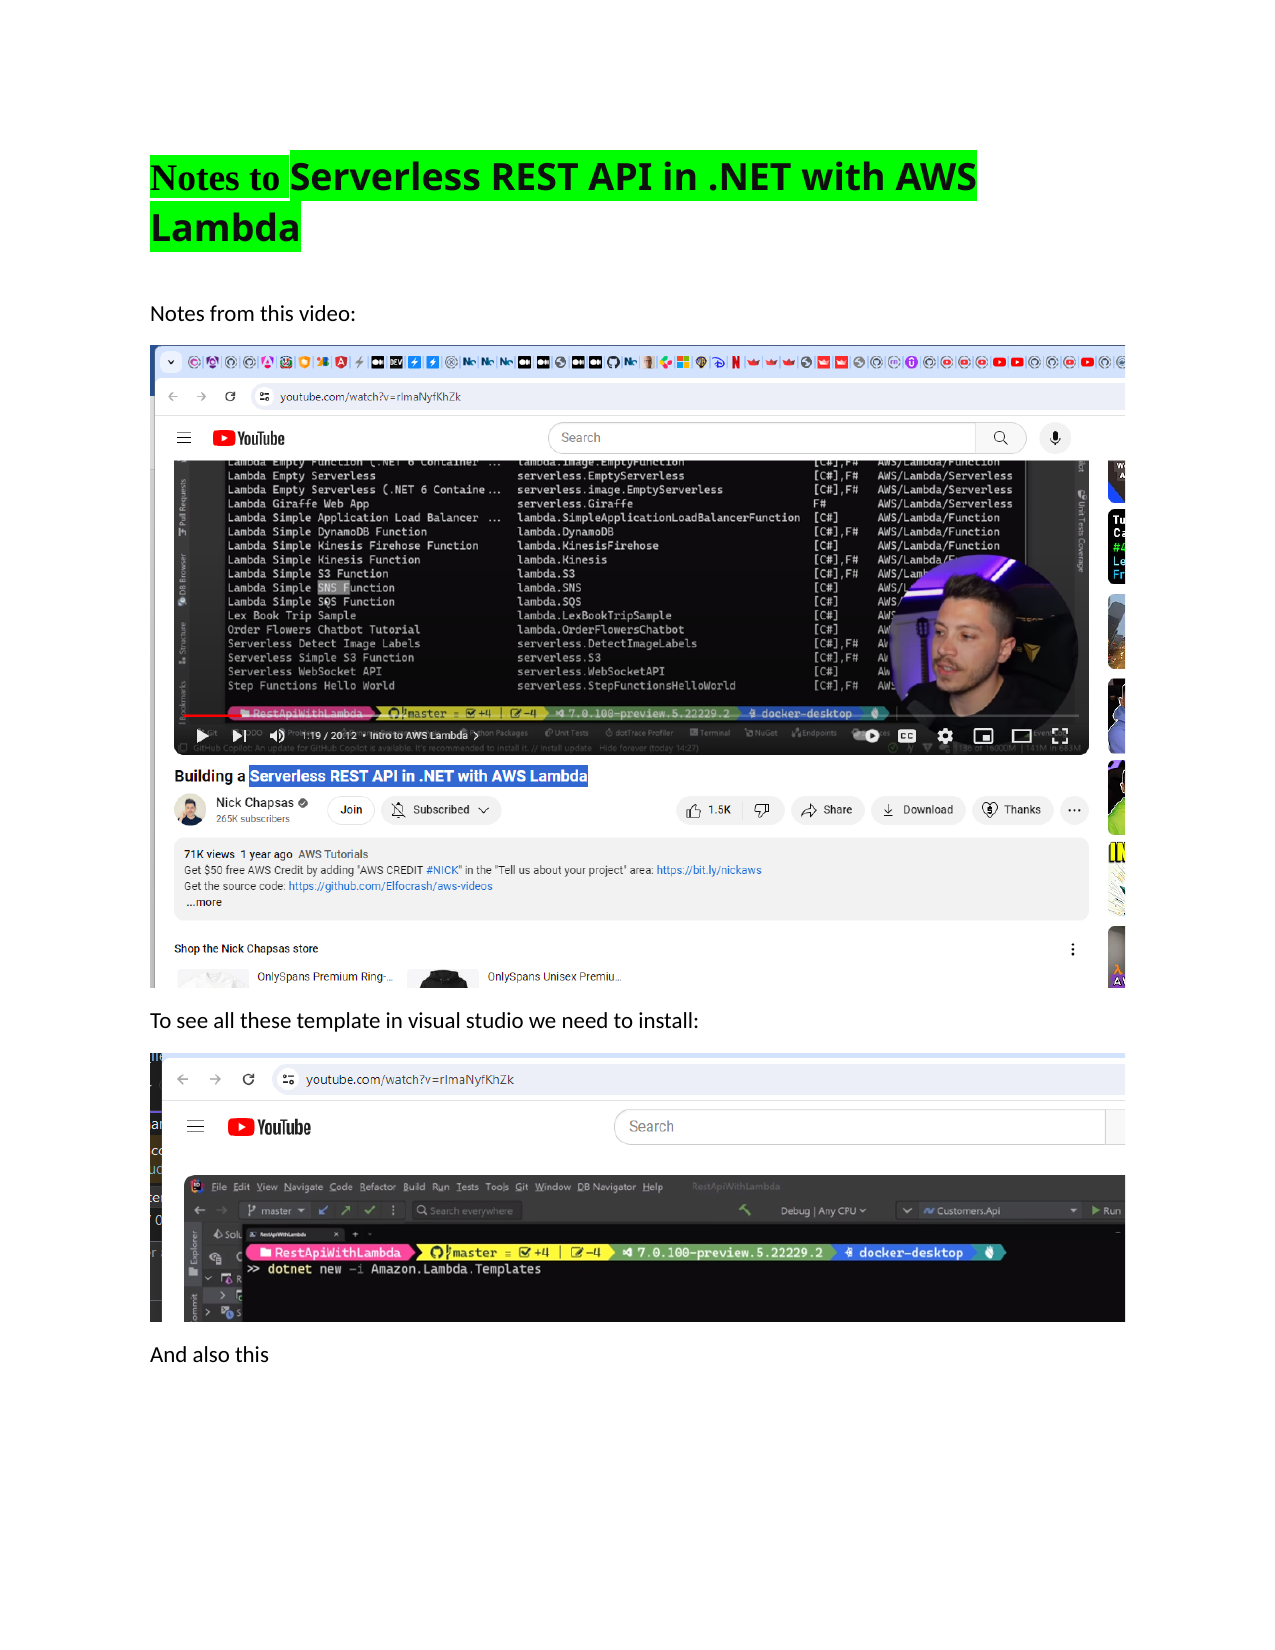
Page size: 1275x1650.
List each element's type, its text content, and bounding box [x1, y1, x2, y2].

subtitle Notes to Serverless REST API in .NET with AWS Lambda [150, 150, 290, 201]
text And also this [150, 1341, 1125, 1369]
text To see all these template in visual studio we need to install: [150, 1006, 1125, 1034]
subtitle Notes to Serverless REST API in .NET with AWS Lambda [301, 150, 1125, 252]
text Notes from this video: [150, 299, 1125, 327]
picture [150, 1053, 1125, 1322]
picture [150, 345, 1125, 988]
